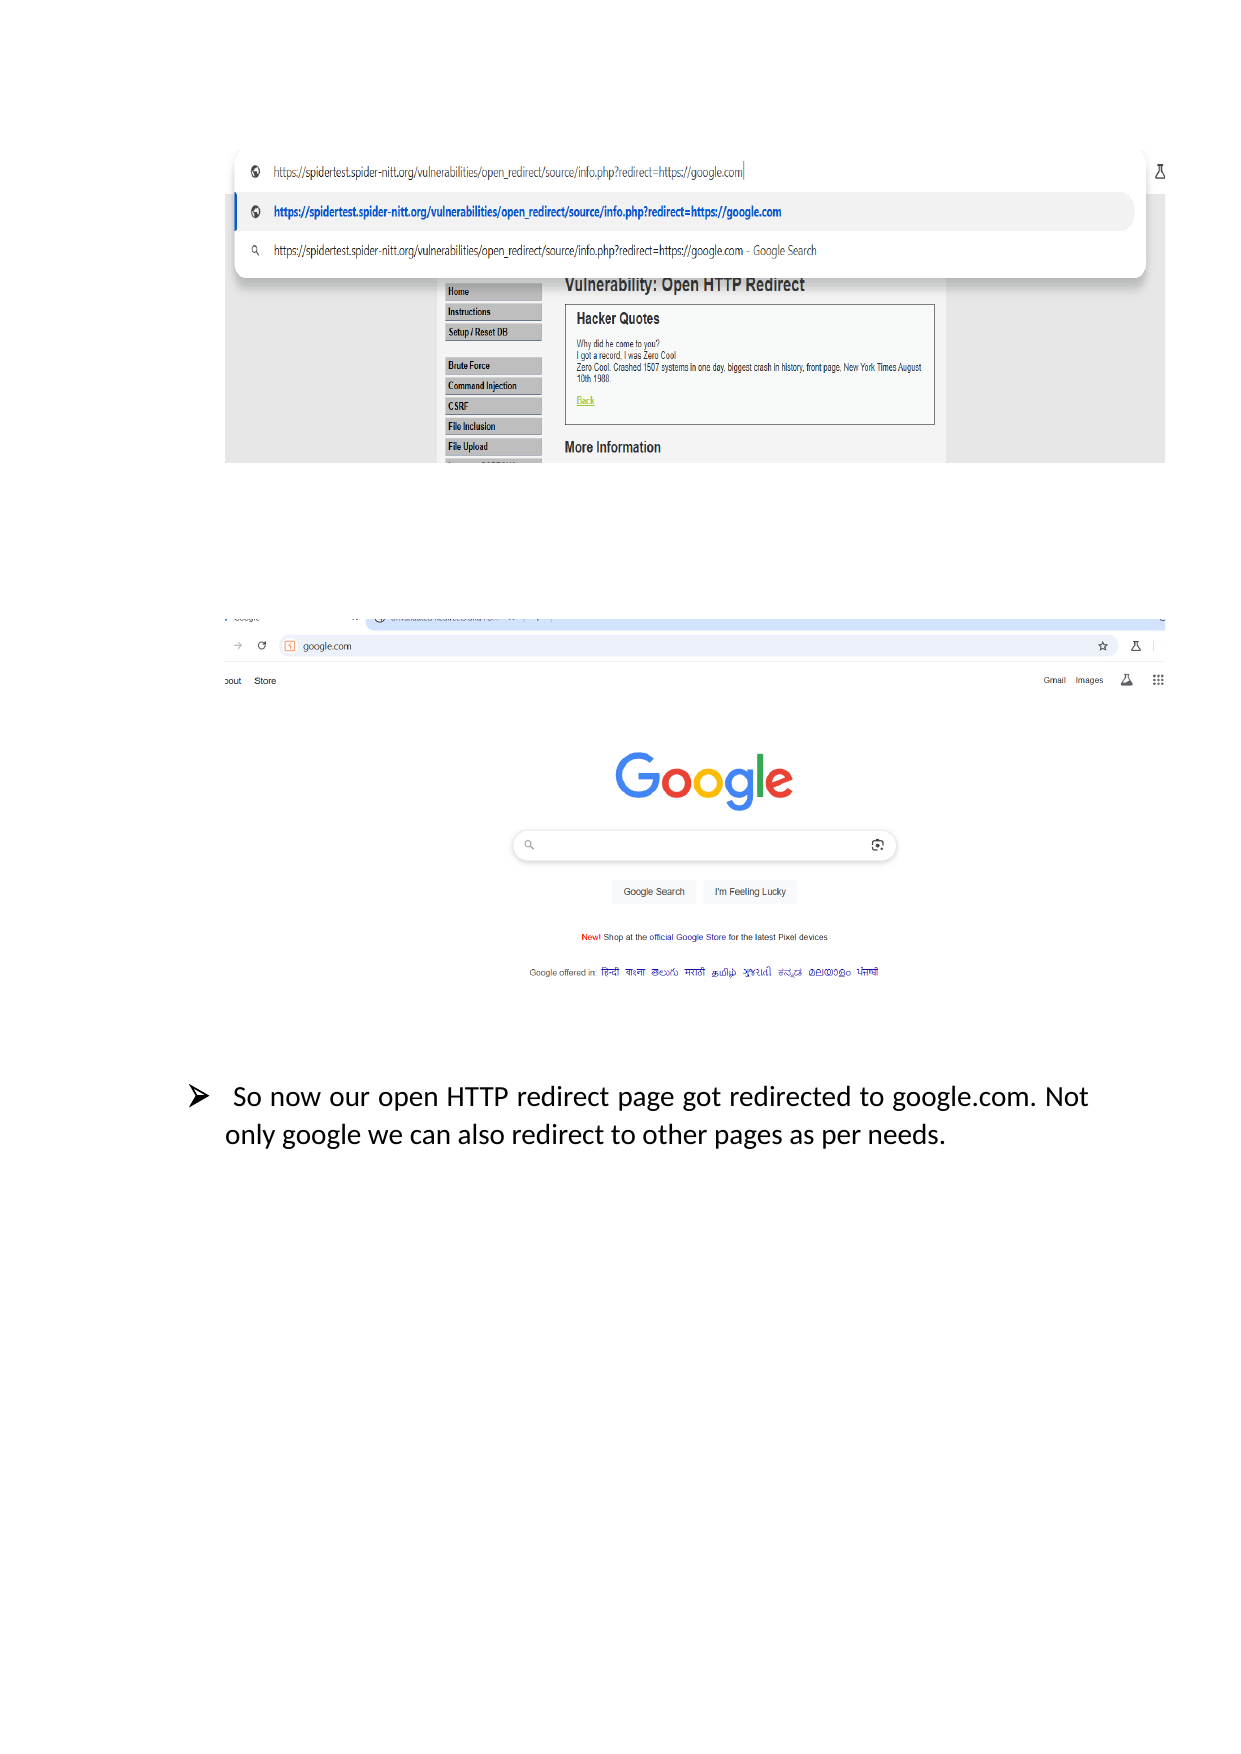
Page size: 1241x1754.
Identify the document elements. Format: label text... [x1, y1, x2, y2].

picture [225, 150, 1166, 463]
list So now our open HTTP redirect page got redirected to google.com. Not only google we can also redirect to other pages as per needs. [187, 1078, 1090, 1152]
picture [225, 619, 1166, 999]
